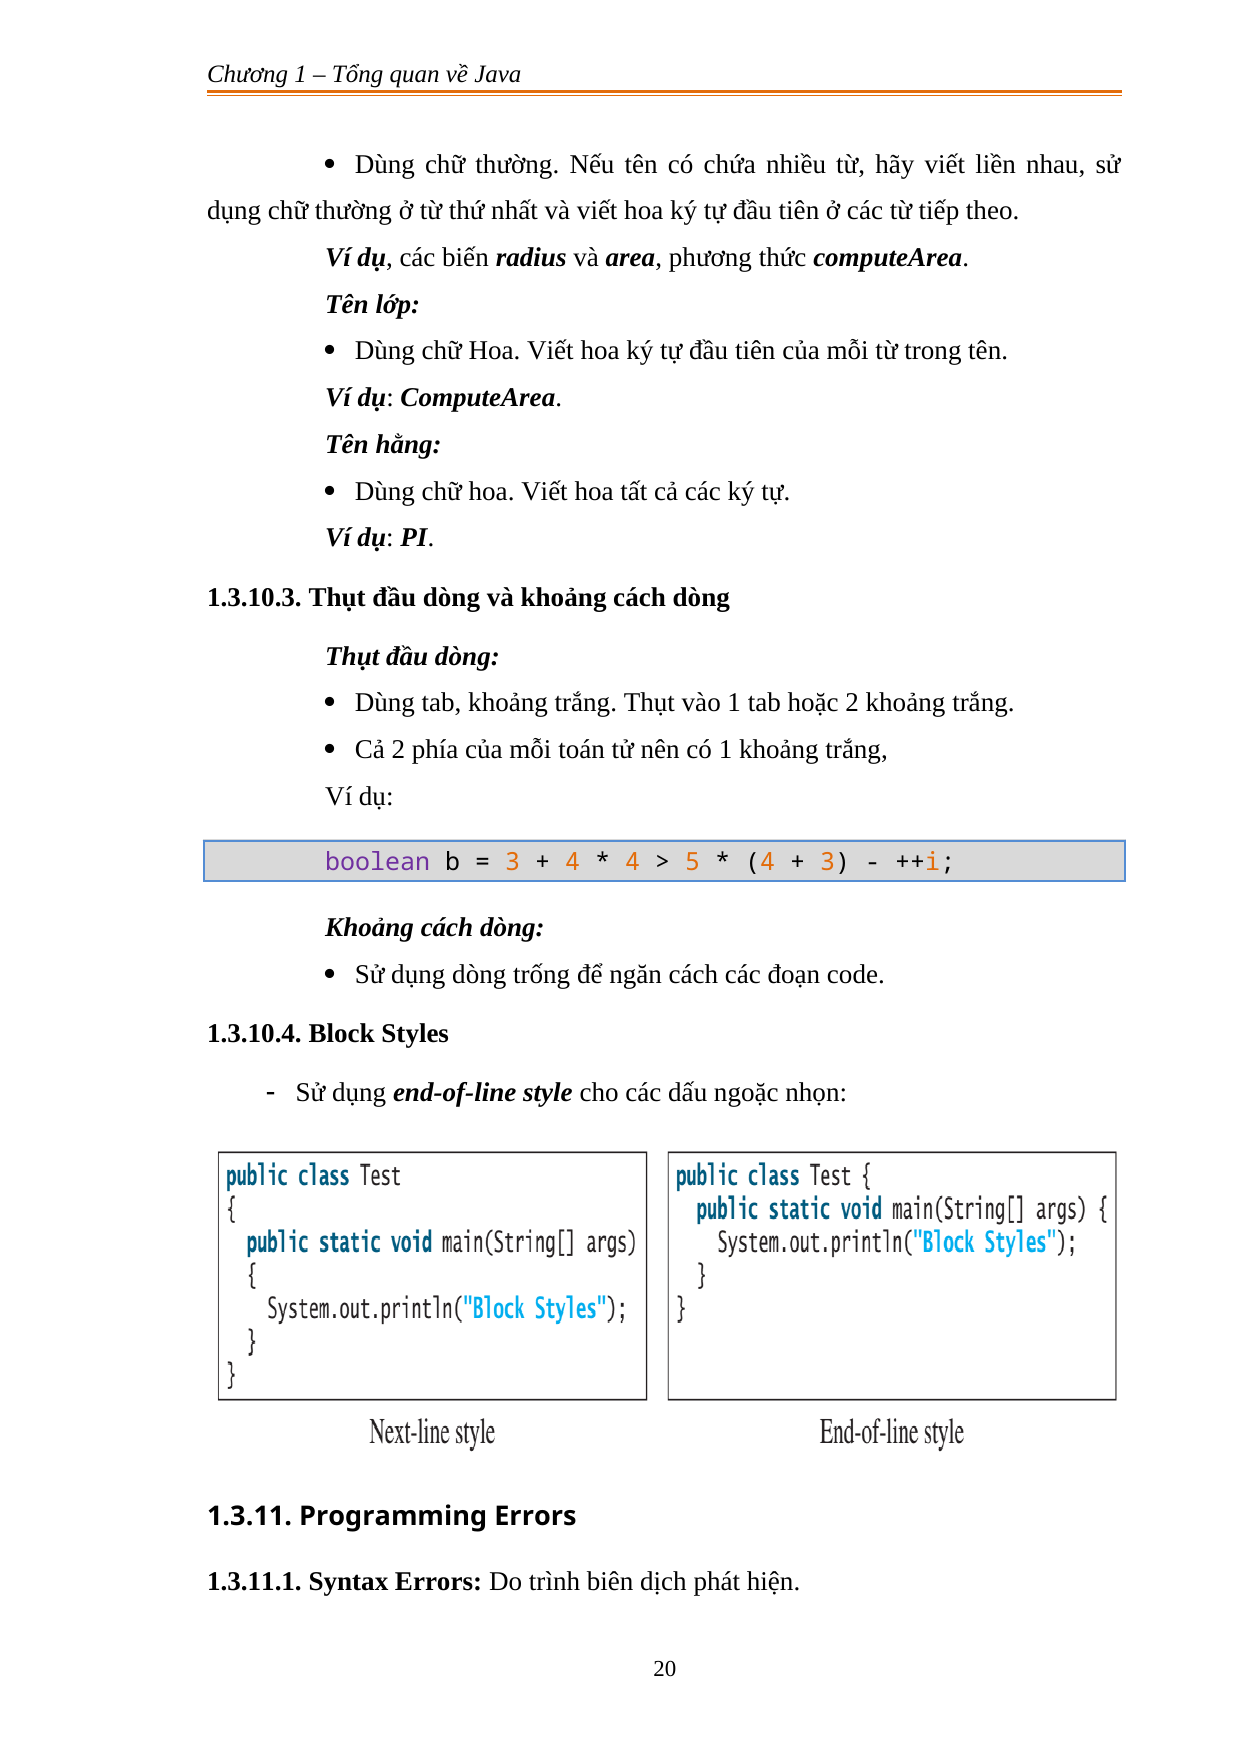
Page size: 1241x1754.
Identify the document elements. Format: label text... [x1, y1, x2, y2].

list Sử dụng end-of-line style cho các dấu ngoặc nhọn: [207, 1077, 1122, 1108]
list Ví dụ: ComputeArea. [207, 381, 1122, 412]
list Cả 2 phía của mỗi toán tử nên có 1 khoảng trắng, [207, 733, 1122, 765]
list Tên lớp: [266, 288, 1122, 319]
list Dùng chữ Hoa. Viết hoa ký tự đầu tiên của mỗi từ trong tên. [207, 334, 1122, 366]
subtitle Programming Errors [207, 1497, 1122, 1534]
list Thụt đầu dòng: [266, 640, 1122, 671]
subtitle Thụt đầu dòng và khoảng cách dòng [207, 581, 1122, 612]
list Dùng chữ thường. Nếu tên có chứa nhiều từ, hãy viết liền nhau, sử dụng chữ thường ở từ thứ nhất và viết hoa ký tự đầu tiên ở các từ tiếp theo. [207, 148, 1122, 226]
subtitle Block Styles [207, 1017, 1122, 1048]
text boolean b = 3 + 4 * 4 > 5 * (4 + 3) - ++i; [205, 842, 1124, 880]
list Sử dụng dòng trống để ngăn cách các đoạn code. [207, 958, 1122, 989]
subtitle Syntax Errors: Do trình biên dịch phát hiện. [207, 1564, 1122, 1596]
list Dùng chữ hoa. Viết hoa tất cả các ký tự. [207, 475, 1122, 506]
list Ví dụ: [207, 780, 1122, 811]
picture [206, 1136, 1123, 1469]
list Tên hằng: [266, 428, 1122, 459]
list Dùng tab, khoảng trắng. Thụt vào 1 tab hoặc 2 khoảng trắng. [207, 687, 1122, 718]
list Ví dụ, các biến radius và area, phương thức computeArea. [207, 241, 1122, 272]
list Khoảng cách dòng: [266, 911, 1122, 942]
list Ví dụ: PI. [207, 522, 1122, 553]
